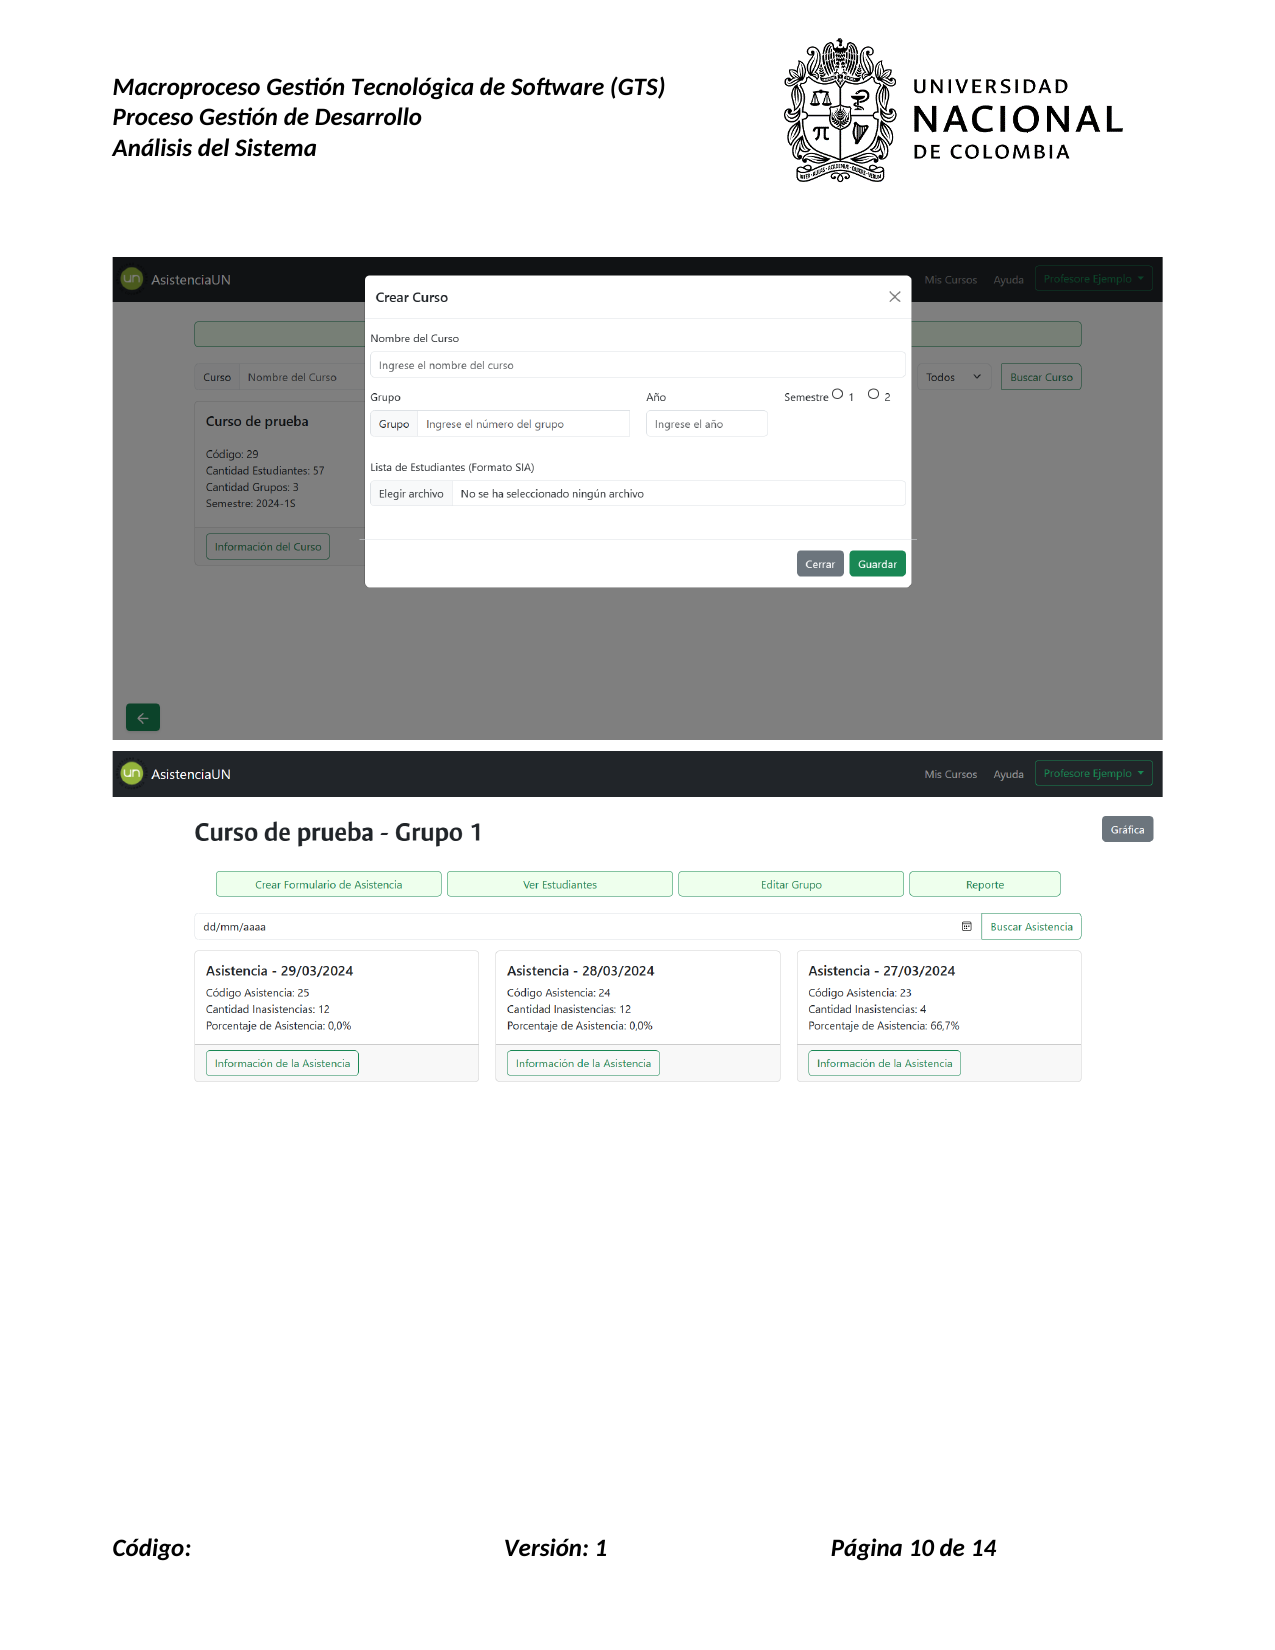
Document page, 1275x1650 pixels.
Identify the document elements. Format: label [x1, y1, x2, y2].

picture [748, 2, 1158, 218]
picture [112, 257, 1163, 740]
picture [112, 751, 1163, 1237]
